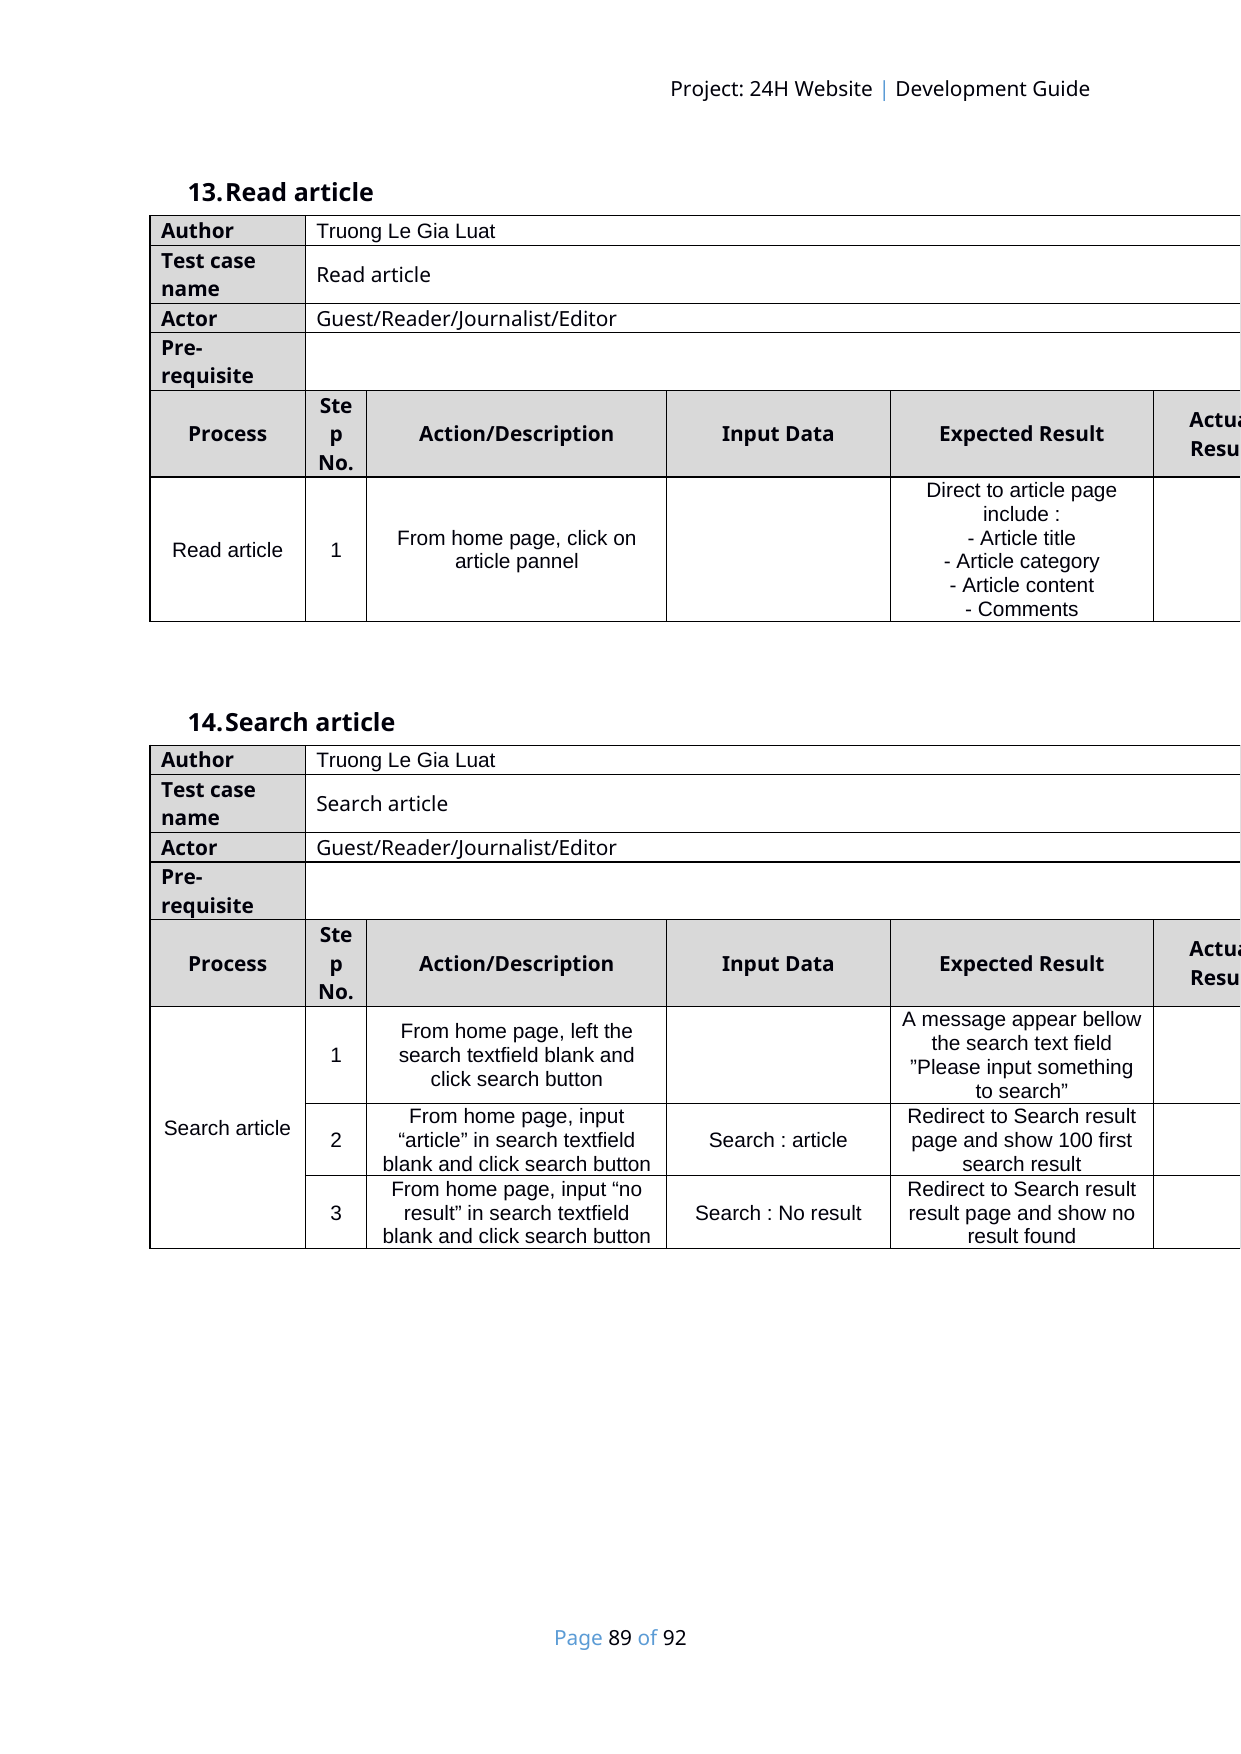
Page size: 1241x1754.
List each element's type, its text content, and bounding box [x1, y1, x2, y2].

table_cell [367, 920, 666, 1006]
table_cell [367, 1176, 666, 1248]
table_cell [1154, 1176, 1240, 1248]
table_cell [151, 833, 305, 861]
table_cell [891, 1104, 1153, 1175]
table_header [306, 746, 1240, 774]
subtitle Read article [187, 175, 1090, 209]
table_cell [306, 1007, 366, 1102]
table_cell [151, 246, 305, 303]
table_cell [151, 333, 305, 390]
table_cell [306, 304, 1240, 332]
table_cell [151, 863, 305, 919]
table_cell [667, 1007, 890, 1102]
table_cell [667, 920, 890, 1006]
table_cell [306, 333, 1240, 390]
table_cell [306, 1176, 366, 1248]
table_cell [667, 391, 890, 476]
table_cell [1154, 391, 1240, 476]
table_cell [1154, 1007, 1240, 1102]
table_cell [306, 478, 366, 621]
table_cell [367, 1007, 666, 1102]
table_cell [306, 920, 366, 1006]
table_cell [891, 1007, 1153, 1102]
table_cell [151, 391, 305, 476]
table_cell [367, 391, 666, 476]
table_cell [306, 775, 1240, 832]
subtitle Search article [187, 704, 1090, 738]
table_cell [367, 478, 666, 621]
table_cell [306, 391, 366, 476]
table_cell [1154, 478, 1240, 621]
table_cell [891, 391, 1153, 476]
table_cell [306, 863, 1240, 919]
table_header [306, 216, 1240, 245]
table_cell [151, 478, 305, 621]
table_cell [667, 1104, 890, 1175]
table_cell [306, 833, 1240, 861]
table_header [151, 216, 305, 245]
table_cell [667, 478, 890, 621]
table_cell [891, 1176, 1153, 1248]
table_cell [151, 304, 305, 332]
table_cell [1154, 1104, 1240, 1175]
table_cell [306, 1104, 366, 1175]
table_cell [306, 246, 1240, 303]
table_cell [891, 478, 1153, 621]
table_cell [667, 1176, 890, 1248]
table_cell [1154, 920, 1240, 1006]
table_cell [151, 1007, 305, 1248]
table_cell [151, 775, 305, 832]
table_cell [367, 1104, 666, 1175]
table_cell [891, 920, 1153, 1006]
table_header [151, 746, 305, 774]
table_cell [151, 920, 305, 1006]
